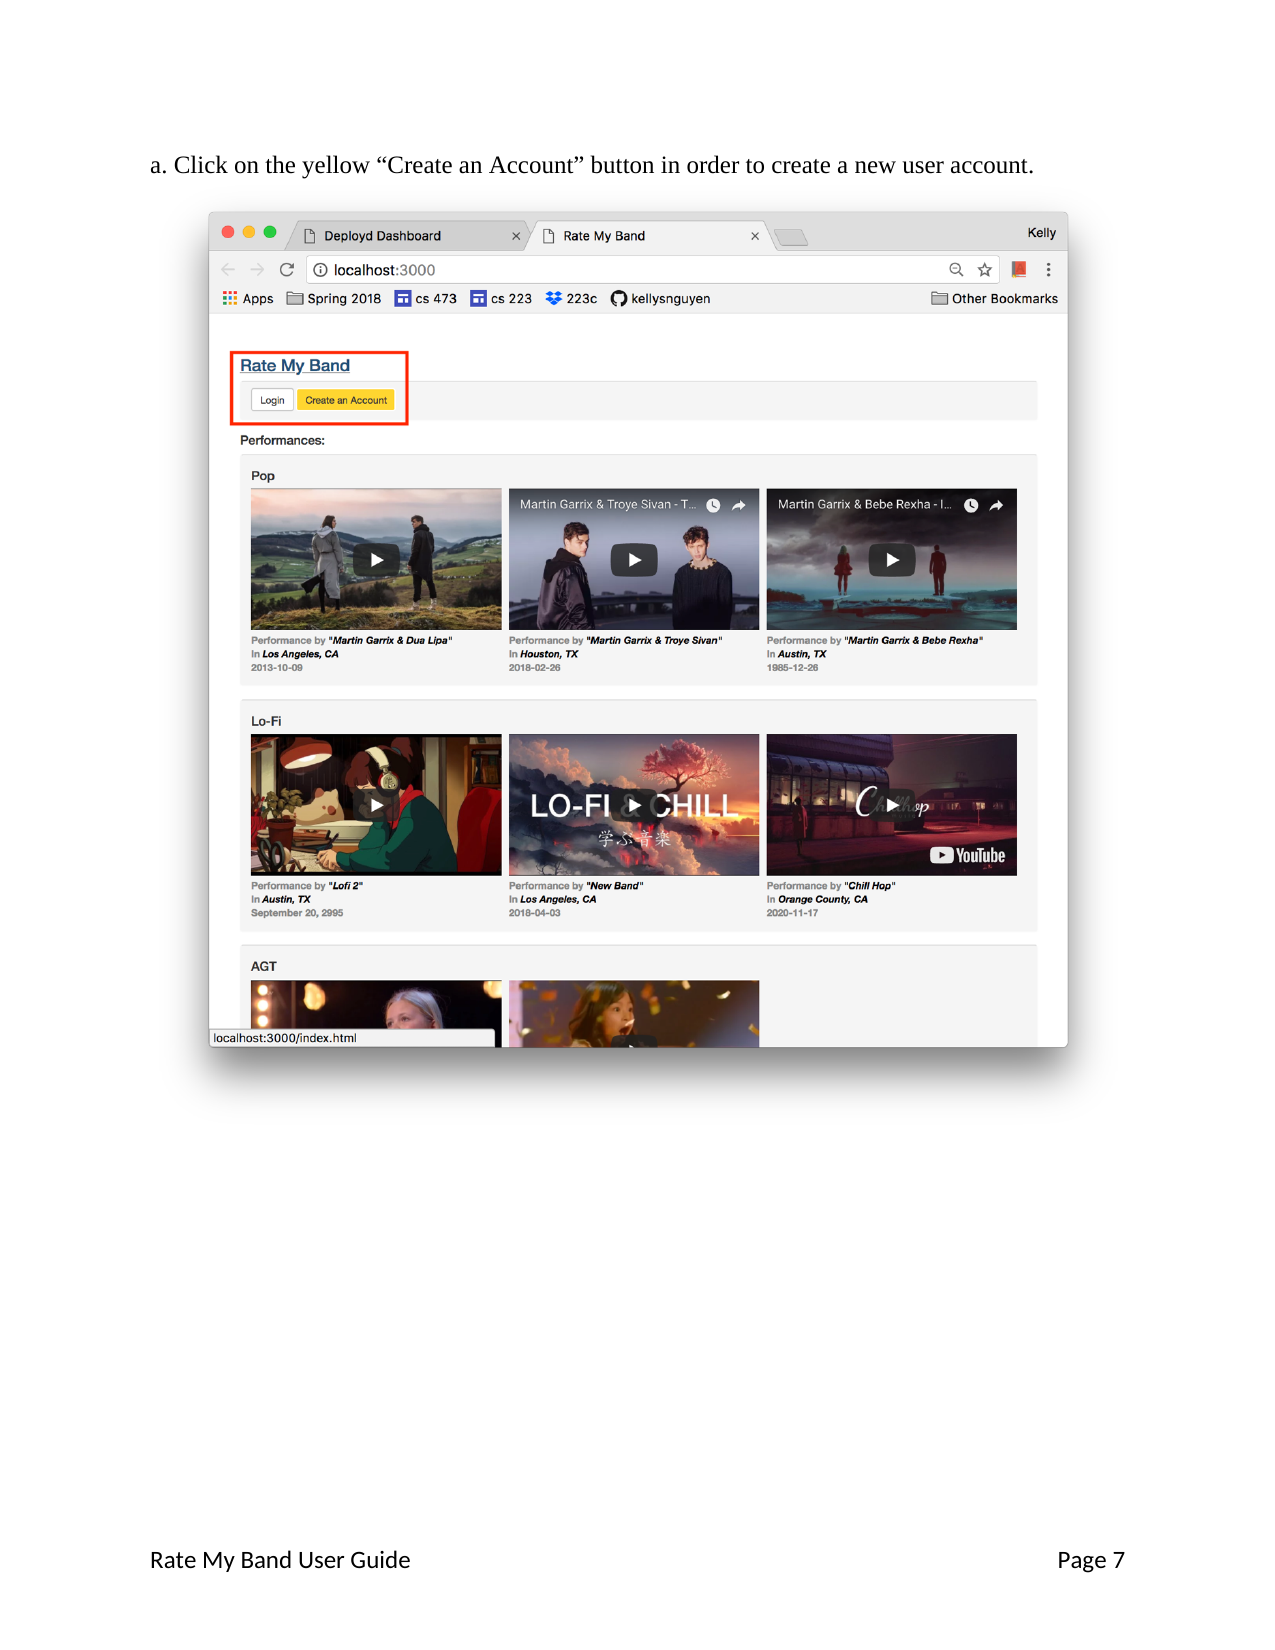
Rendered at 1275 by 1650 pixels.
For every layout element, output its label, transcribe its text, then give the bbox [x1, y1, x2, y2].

picture [150, 178, 1125, 1131]
text a. Click on the yellow “Create an Account” button in order to create a new user account. [150, 150, 1125, 178]
